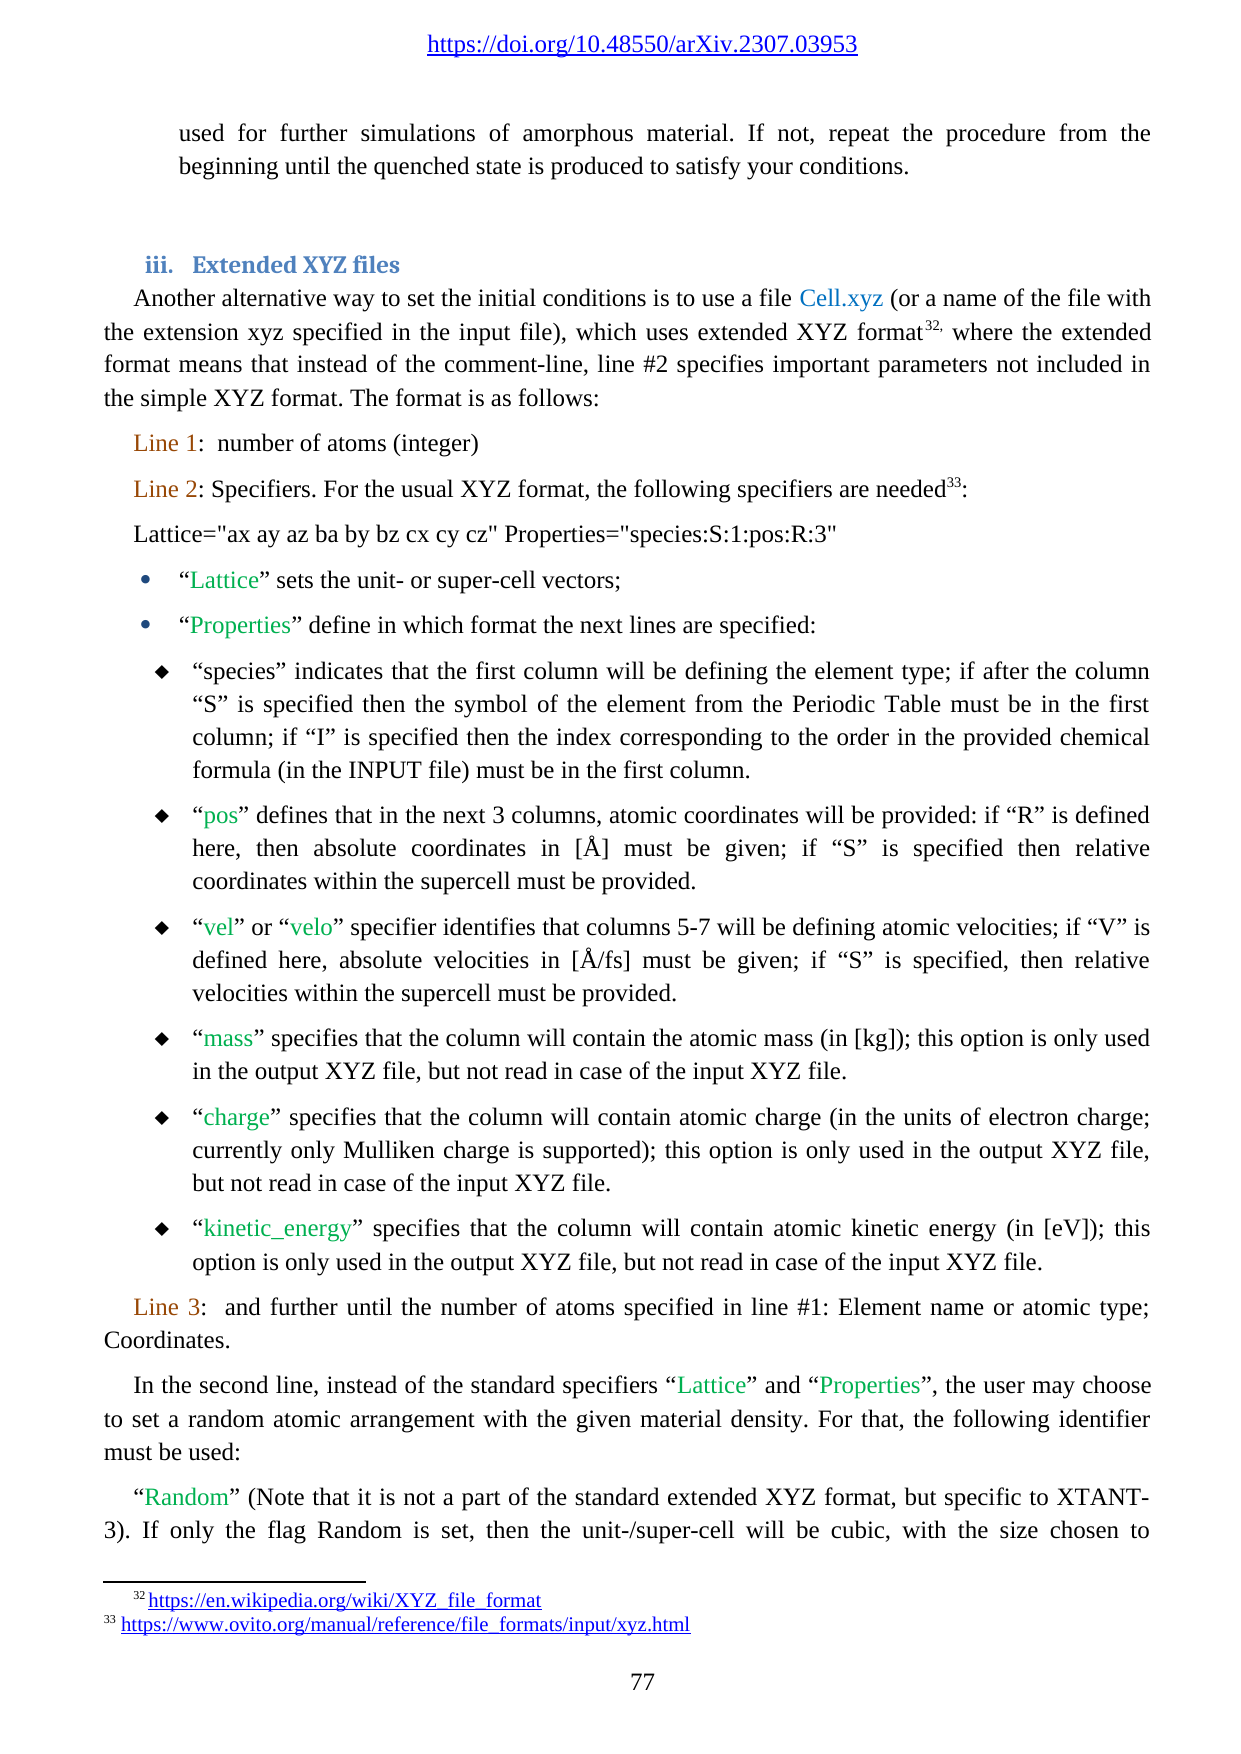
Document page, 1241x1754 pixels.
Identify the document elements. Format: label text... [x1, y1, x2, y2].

text Line 3: and further until the number of atoms specified in line #1: Element name or atomic type; Coordinates. [103, 1292, 1152, 1354]
list “Lattice” sets the unit- or super-cell vectors; [141, 565, 1152, 593]
text Another alternative way to set the initial conditions is to use a file Cell.xyz (or a name of the file with the extension xyz specified in the input file), which uses extended XYZ format, where the extended format means that instead of the comment-line, line #2 specifies important parameters not included in the simple XYZ format. The format is as follows: [103, 283, 1152, 411]
text Line 2: Specifiers. For the usual XYZ format, the following specifiers are needed: [103, 474, 1152, 502]
list “charge” specifies that the column will contain atomic charge (in the units of electron charge; currently only Mulliken charge is supported); this option is only used in the output XYZ file, but not read in case of the input XYZ file. [154, 1102, 1152, 1197]
list “vel” or “velo” specifier identifies that columns 5-7 will be defining atomic velocities; if “V” is defined here, absolute velocities in [Å/fs] must be given; if “S” is specified, then relative velocities within the supercell must be provided. [154, 912, 1152, 1007]
text Lattice="ax ay az ba by bz cx cy cz" Properties="species:S:1:pos:R:3" [103, 519, 1152, 548]
list “Properties” define in which format the next lines are specified: [141, 610, 1152, 639]
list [141, 118, 1152, 180]
text In the second line, instead of the standard specifiers “Lattice” and “Properties”, the user may choose to set a random atomic arrangement with the given material density. For that, the following identifier must be used: [103, 1371, 1152, 1465]
list “kinetic_energy” specifies that the column will contain atomic kinetic energy (in [eV]); this option is only used in the output XYZ file, but not read in case of the input XYZ file. [154, 1213, 1152, 1275]
subtitle Extended XYZ files [173, 251, 1152, 279]
list “species” indicates that the first column will be defining the element type; if after the column “S” is specified then the symbol of the element from the Periodic Table must be in the first column; if “I” is specified then the index corresponding to the order in the provided chemical formula (in the INPUT file) must be in the first column. [154, 656, 1152, 783]
list “mass” specifies that the column will contain the atomic mass (in [kg]); this option is only used in the output XYZ file, but not read in case of the input XYZ file. [154, 1023, 1152, 1085]
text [103, 1482, 1152, 1544]
text Line 1: number of atoms (integer) [103, 428, 1152, 457]
list “pos” defines that in the next 3 columns, atomic coordinates will be provided: if “R” is defined here, then absolute coordinates in [Å] must be given; if “S” is specified then relative coordinates within the supercell must be provided. [154, 800, 1152, 895]
